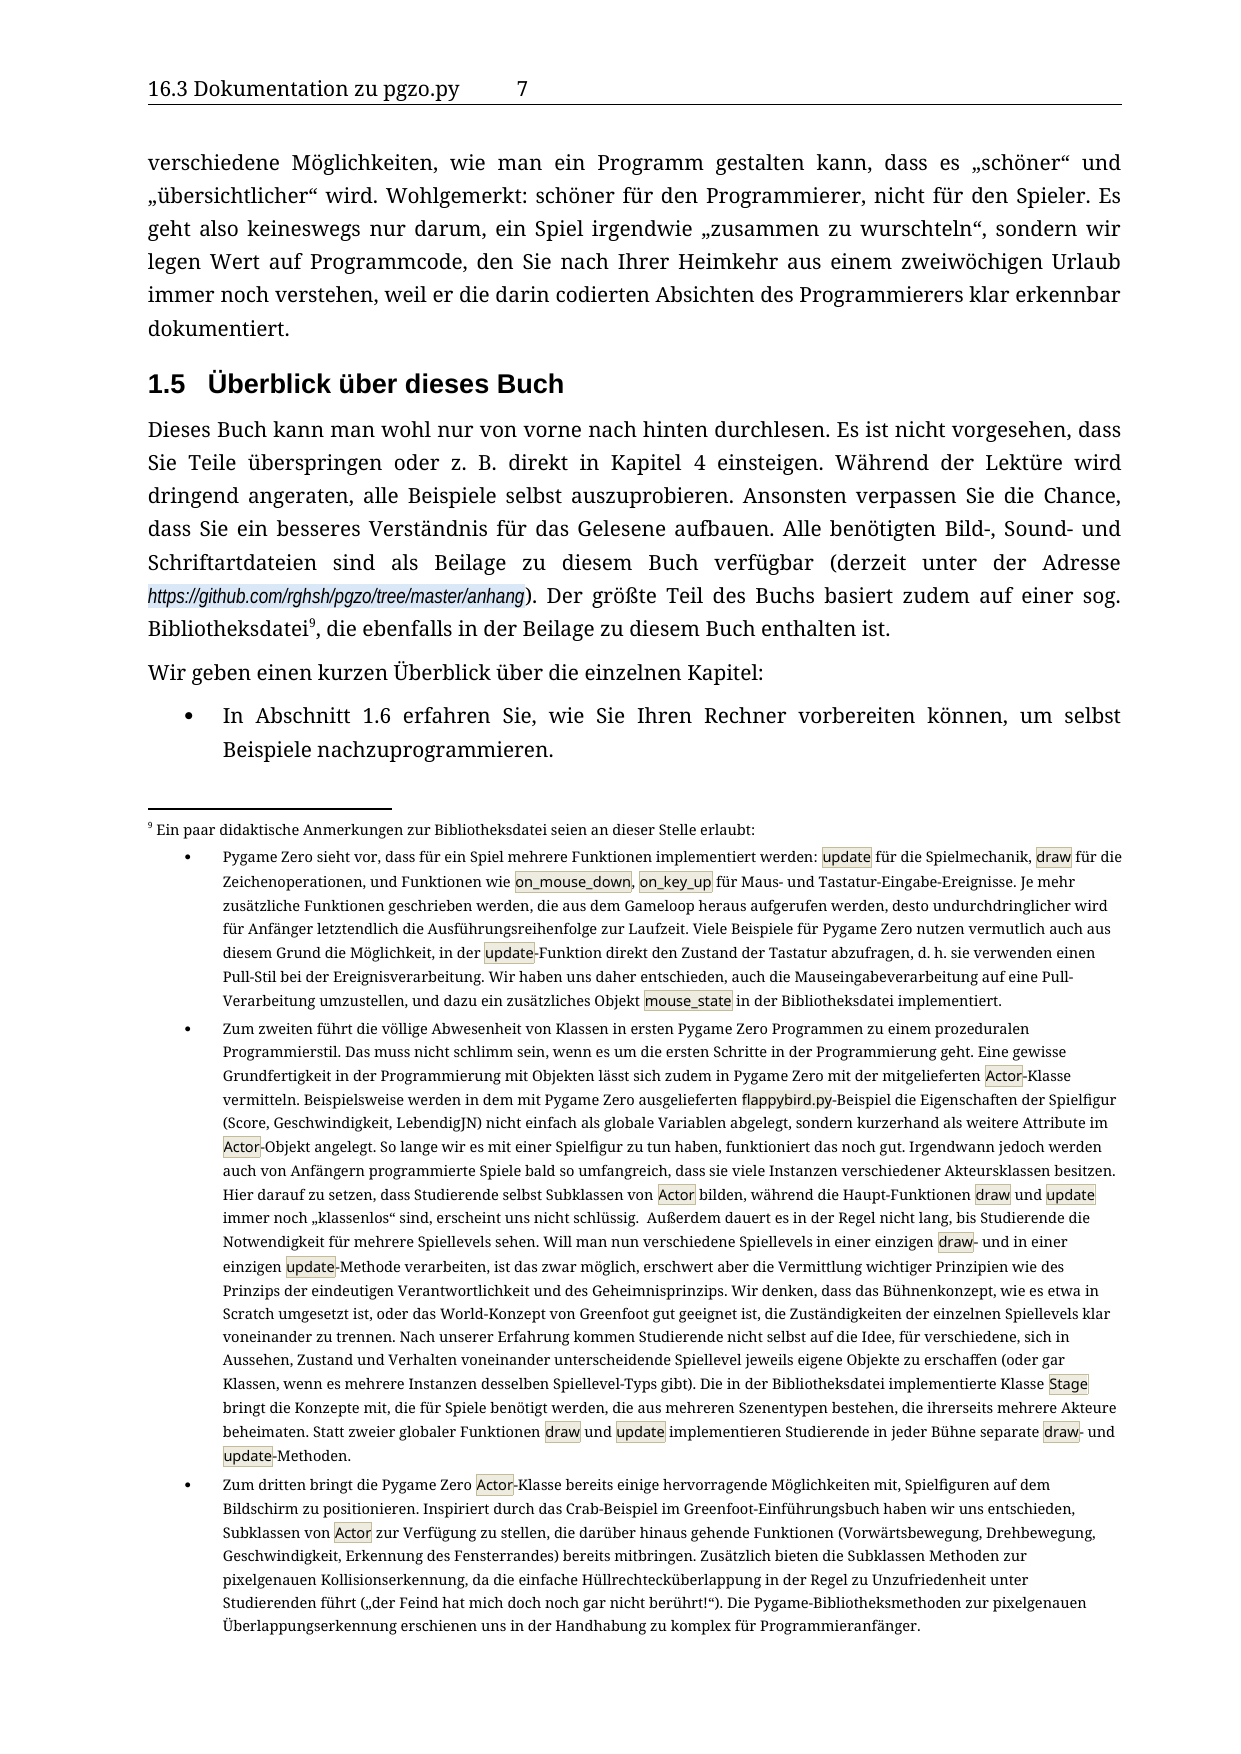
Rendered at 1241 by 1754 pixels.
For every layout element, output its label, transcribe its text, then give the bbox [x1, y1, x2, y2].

subtitle Überblick über dieses Buch [148, 368, 1122, 399]
text Wir geben einen kurzen Überblick über die einzelnen Kapitel: [148, 658, 1122, 686]
list In Abschnitt 1.6 erfahren Sie, wie Sie Ihren Rechner vorbereiten können, um selbst Beispiele nachzuprogrammieren. [185, 702, 1122, 763]
text Dieses Buch kann man wohl nur von vorne nach hinten durchlesen. Es ist nicht vorgesehen, dass Sie Teile überspringen oder z. B. direkt in Kapitel 4 einsteigen. Während der Lektüre wird dringend angeraten, alle Beispiele selbst auszuprobieren. Ansonsten verpassen Sie die Chance, dass Sie ein besseres Verständnis für das Gelesene aufbauen. Alle benötigten Bild-, Sound- und Schriftartdateien sind als Beilage zu diesem Buch verfügbar (derzeit unter der Adresse https://github.com/rghsh/pgzo/tree/master/anhang). Der größte Teil des Buchs basiert zudem auf einer sog. Bibliotheksdatei, die ebenfalls in der Beilage zu diesem Buch enthalten ist. [148, 415, 1122, 643]
